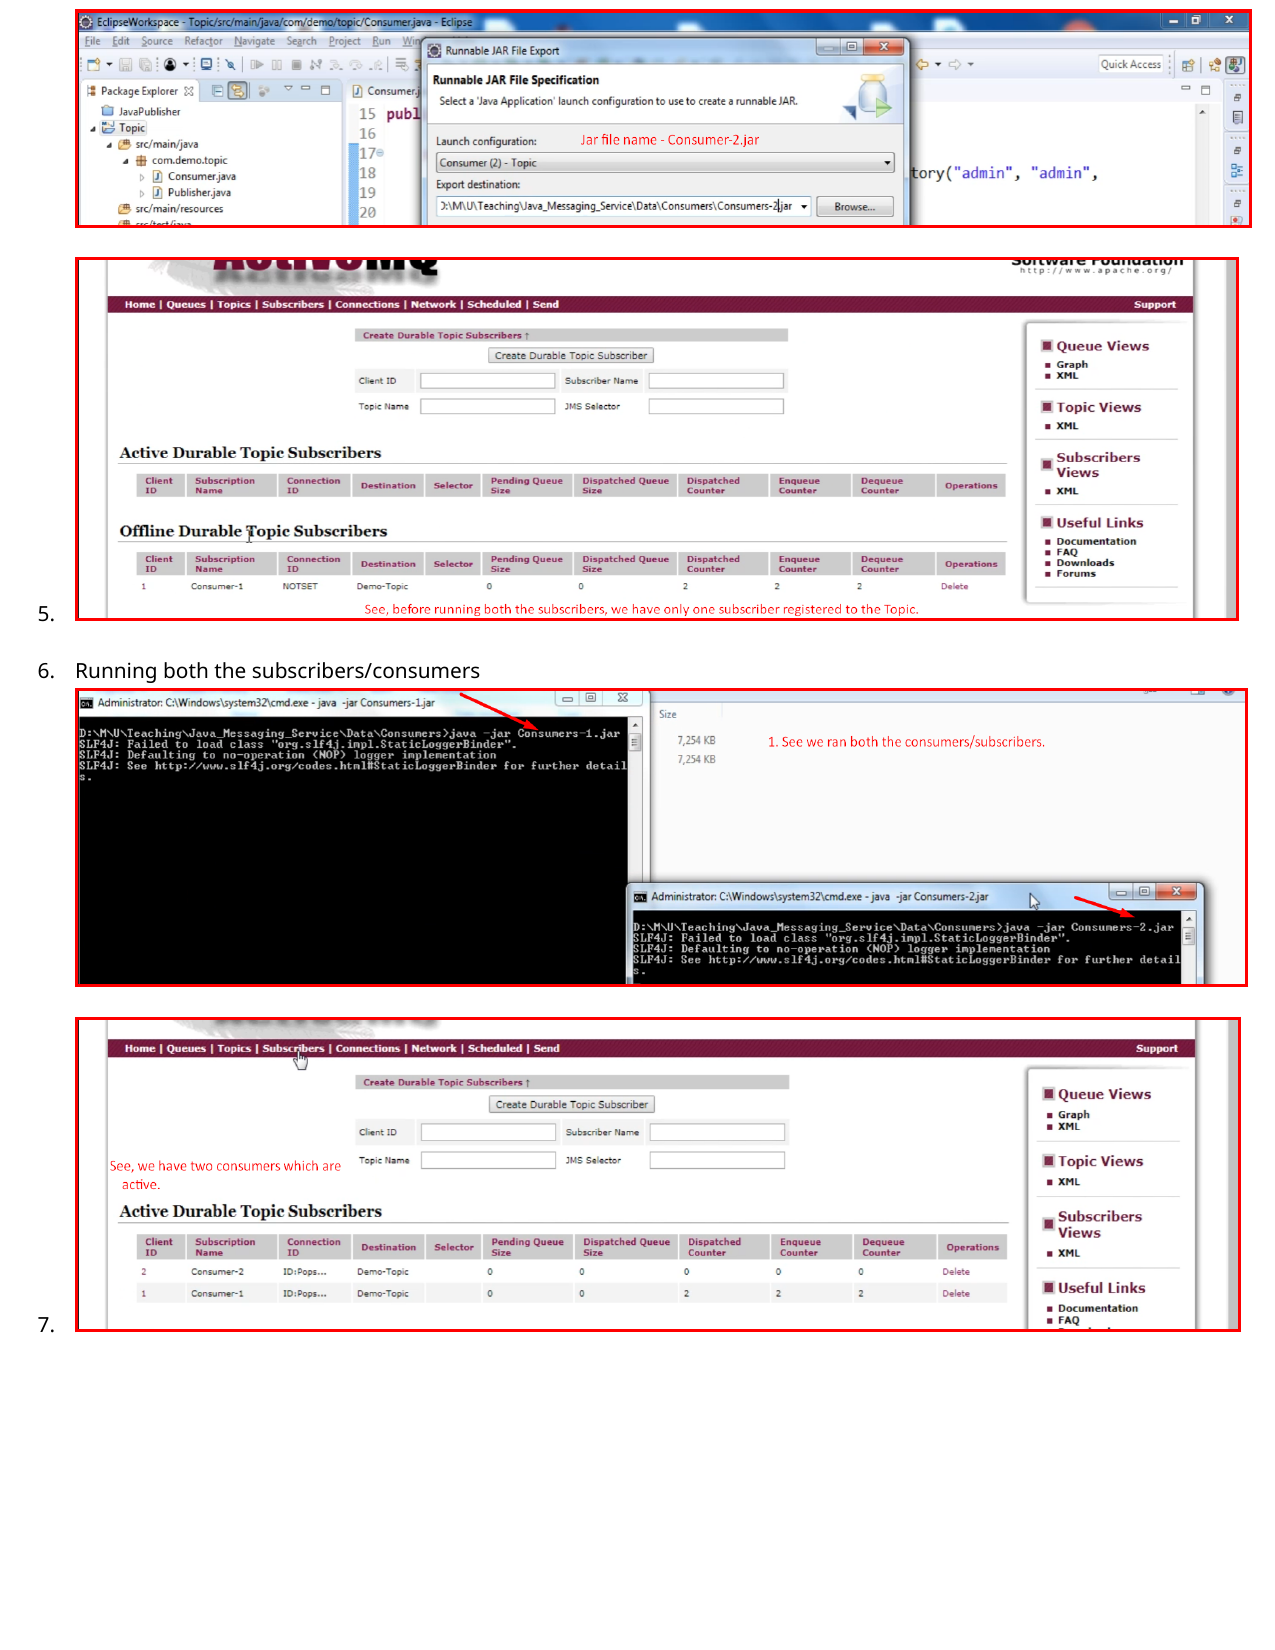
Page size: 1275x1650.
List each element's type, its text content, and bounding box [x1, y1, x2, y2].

picture [78, 13, 1249, 225]
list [37, 9, 1255, 254]
picture [78, 691, 1245, 984]
picture [78, 260, 1236, 618]
picture [78, 1020, 1238, 1329]
